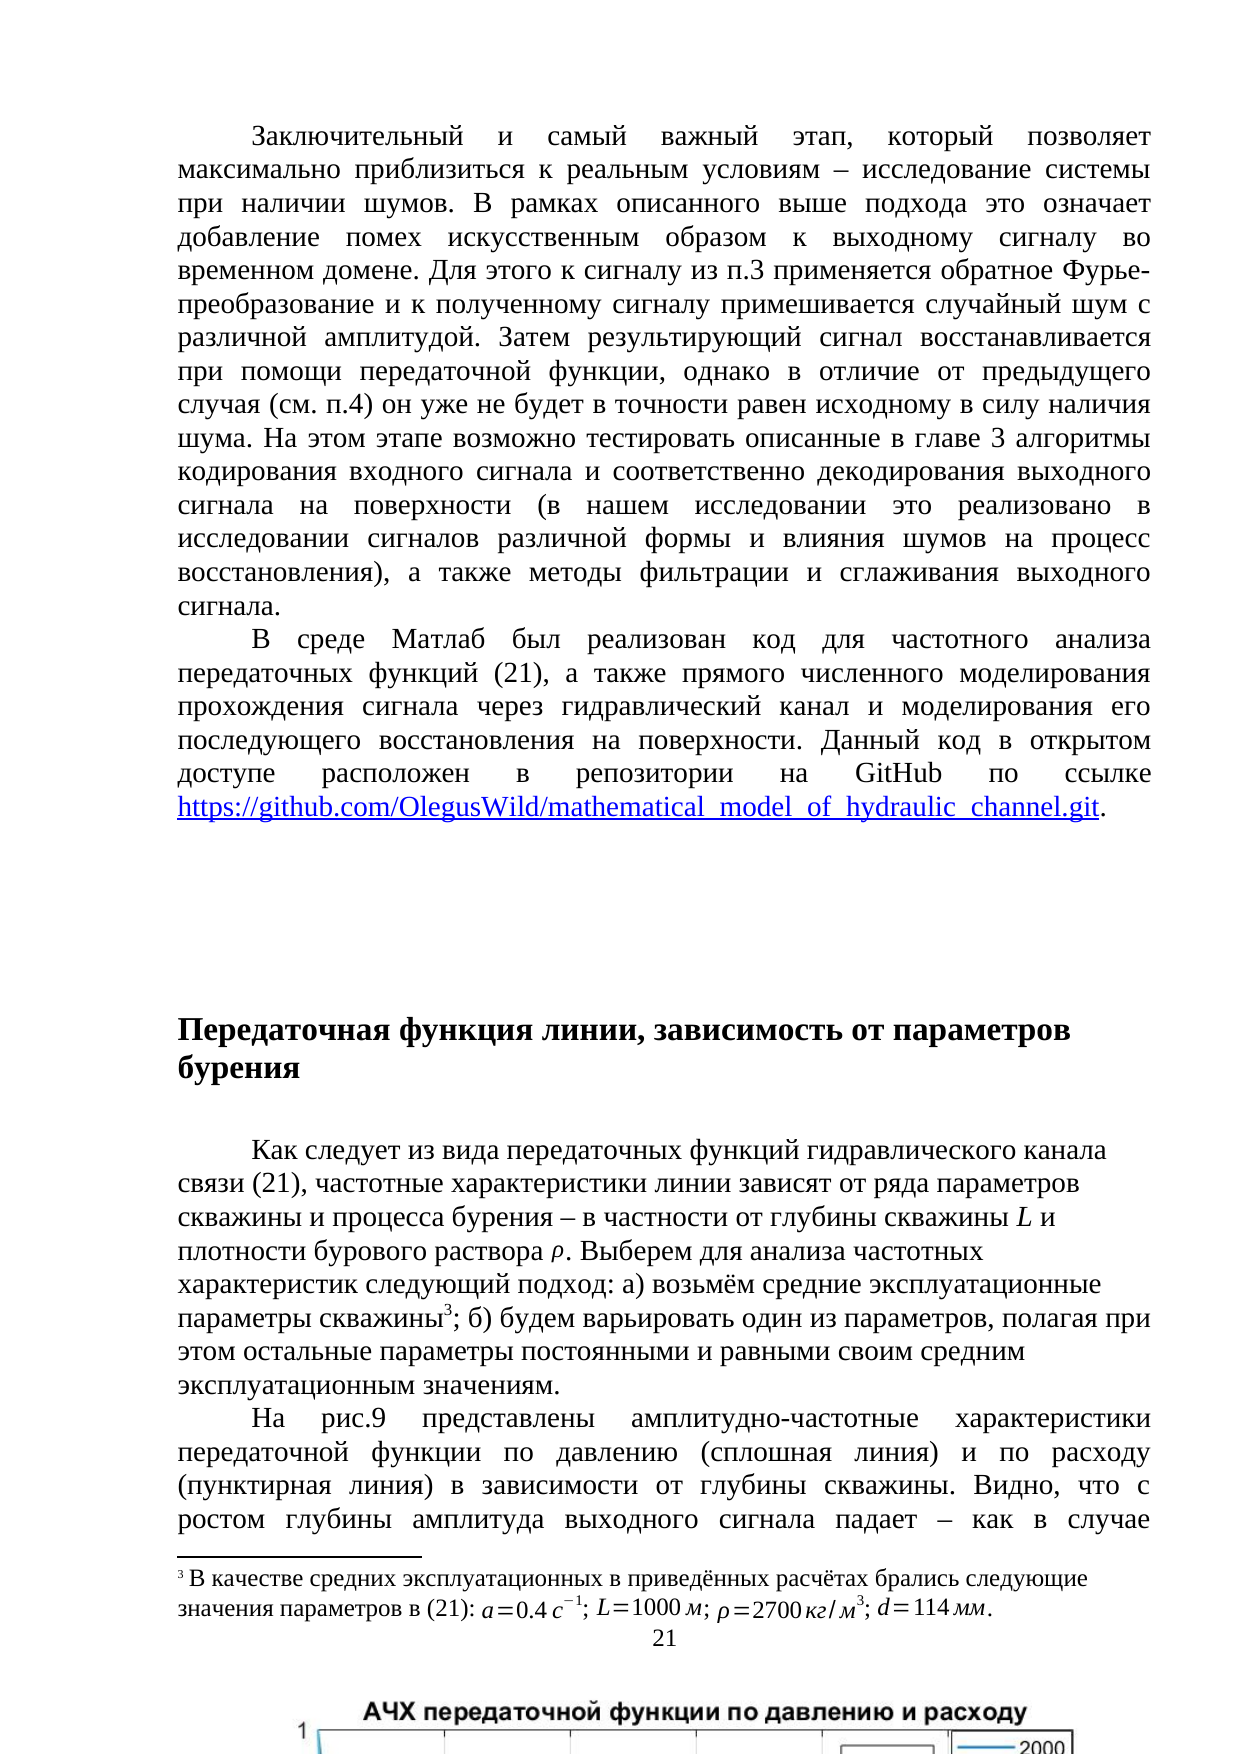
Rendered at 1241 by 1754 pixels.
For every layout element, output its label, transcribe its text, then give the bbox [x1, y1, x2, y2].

picture [230, 1692, 1100, 1754]
text Как следует из вида передаточных функций гидравлического канала связи (21), частотные характеристики линии зависят от ряда параметров скважины и процесса бурения – в частности от глубины скважины L и плотности бурового раствора . Выберем для анализа частотных характеристик следующий подход: а) возьмём средние эксплуатационные параметры скважины; б) будем варьировать один из параметров, полагая при этом остальные параметры постоянными и равными своим средним эксплуатационным значениям. [177, 1132, 1152, 1400]
text В среде Матлаб был реализован код для частотного анализа передаточных функций (21), а также прямого численного моделирования прохождения сигнала через гидравлический канал и моделирования его последующего восстановления на поверхности. Данный код в открытом доступе расположен в репозитории на GitHub по ссылке https://github.com/OlegusWild/mathematical_model_of_hydraulic_channel.git. [177, 621, 1152, 822]
text Передаточная функция линии, зависимость от параметров бурения [177, 1009, 1152, 1085]
text Заключительный и самый важный этап, который позволяет максимально приблизиться к реальным условиям – исследование системы при наличии шумов. В рамках описанного выше подхода это означает добавление помех искусственным образом к выходному сигналу во временном домене. Для этого к сигналу из п.3 применяется обратное Фурье-преобразование и к полученному сигналу примешивается случайный шум с различной амплитудой. Затем результирующий сигнал восстанавливается при помощи передаточной функции, однако в отличие от предыдущего случая (см. п.4) он уже не будет в точности равен исходному в силу наличия шума. На этом этапе возможно тестировать описанные в главе 3 алгоритмы кодирования входного сигнала и соответственно декодирования выходного сигнала на поверхности (в нашем исследовании это реализовано в исследовании сигналов различной формы и влияния шумов на процесс восстановления), а также методы фильтрации и сглаживания выходного сигнала. [177, 118, 1152, 621]
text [177, 1400, 1152, 1534]
